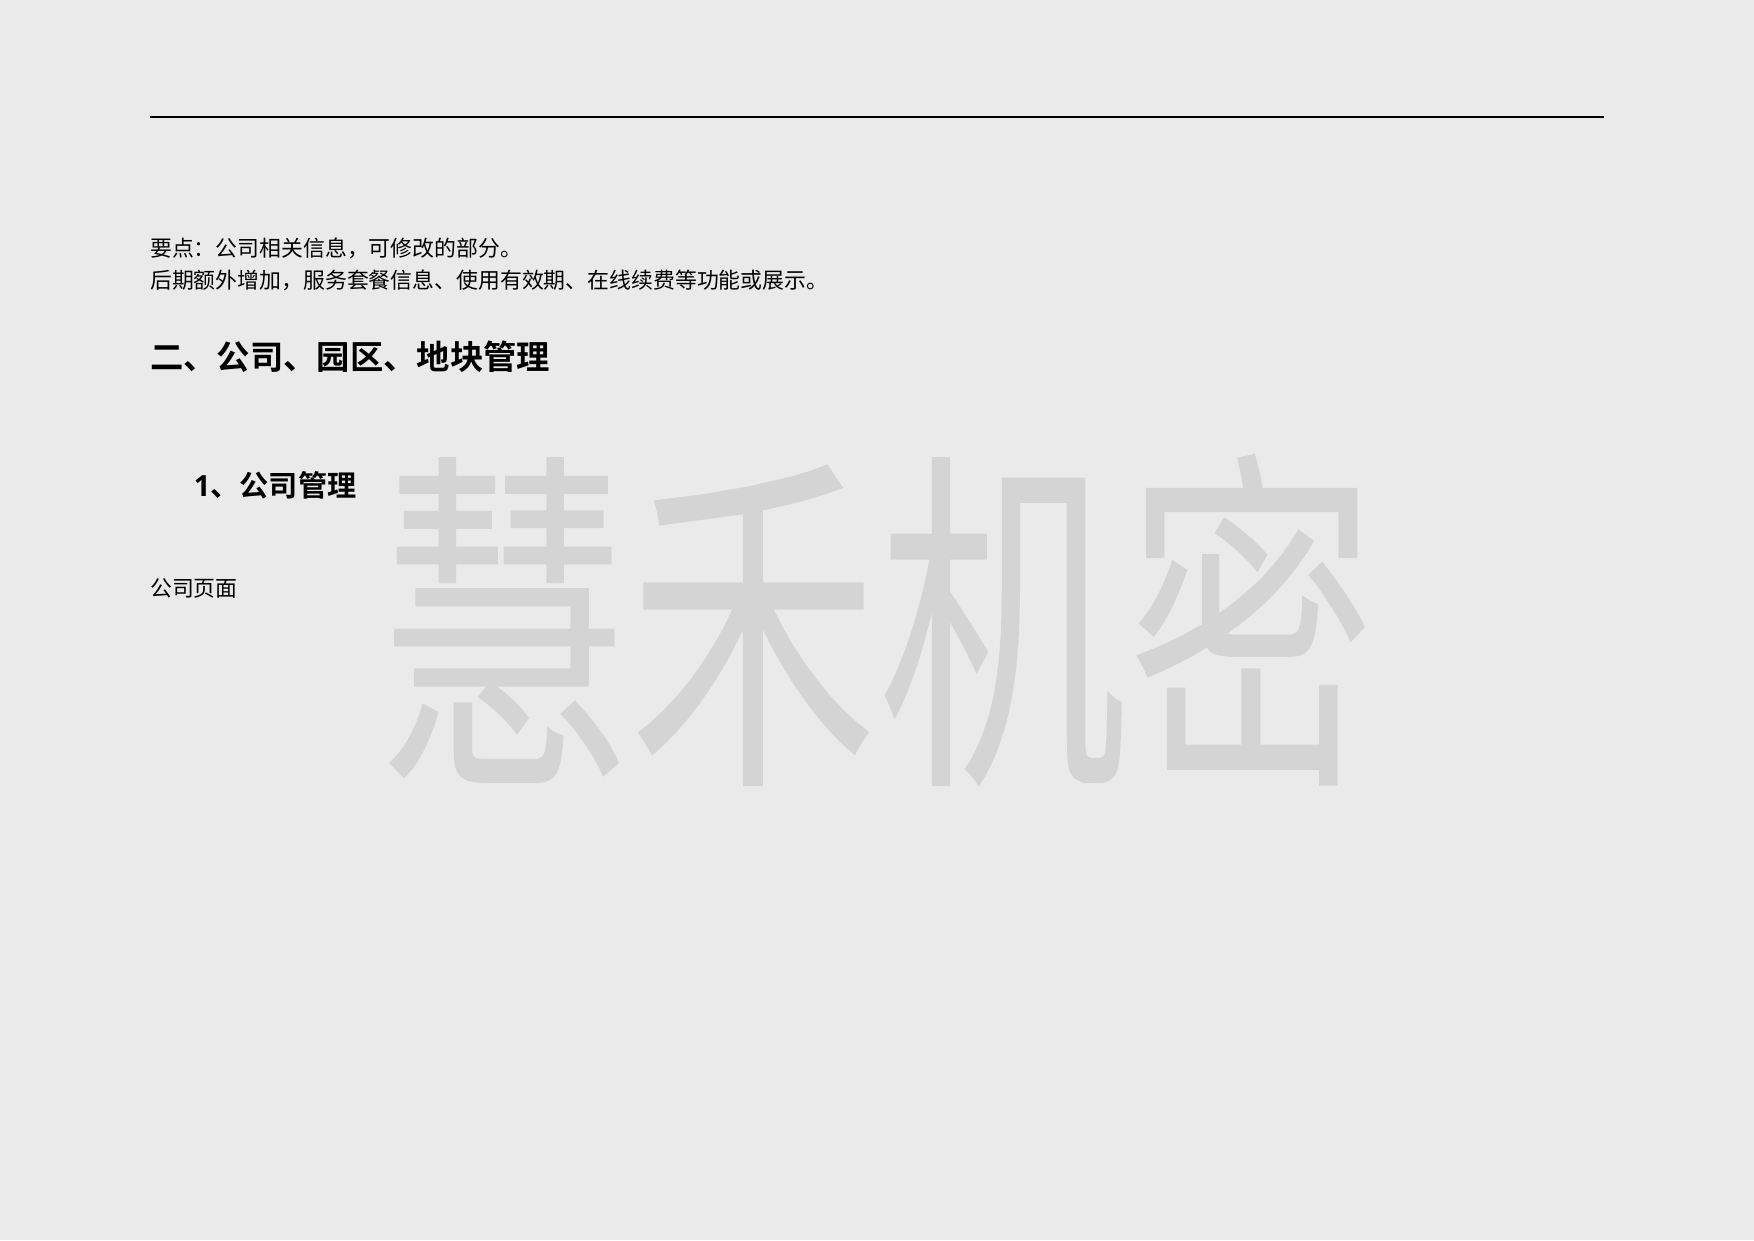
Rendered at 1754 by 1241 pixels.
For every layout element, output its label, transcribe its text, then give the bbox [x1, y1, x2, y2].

text 公司页面 [150, 570, 1604, 603]
subtitle 1、公司管理 [150, 451, 1604, 516]
text 后期额外增加，服务套餐信息、使用有效期、在线续费等功能或展示。 [150, 263, 1604, 295]
subtitle 二、公司、园区、地块管理 [150, 322, 1604, 387]
text 要点：公司相关信息，可修改的部分。 [150, 230, 1604, 263]
